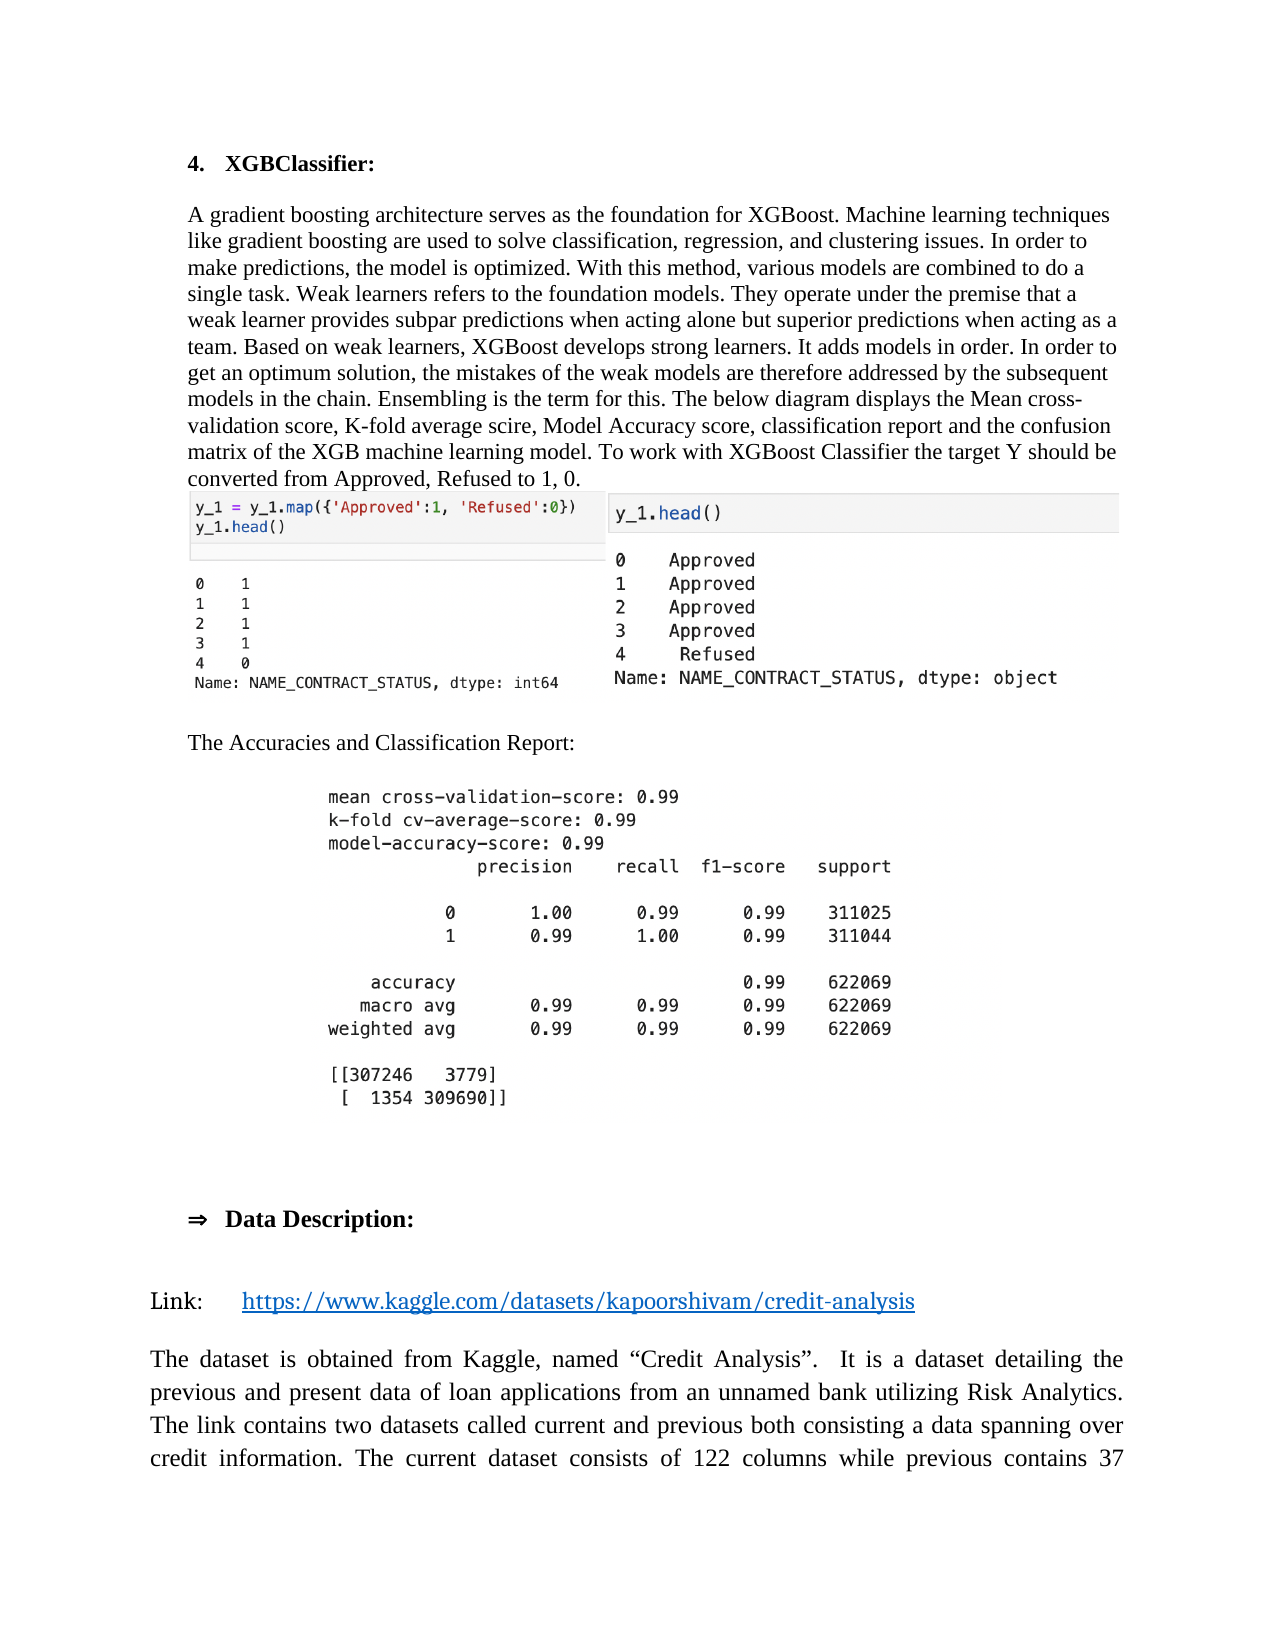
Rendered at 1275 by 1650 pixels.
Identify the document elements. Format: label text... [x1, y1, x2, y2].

text The Accuracies and Classification Report: [187, 729, 1125, 756]
text A gradient boosting architecture serves as the foundation for XGBoost. Machine learning techniques like gradient boosting are used to solve classification, regression, and clustering issues. In order to make predictions, the model is optimized. With this method, various models are combined to do a single task. Weak learners refers to the foundation models. They operate under the premise that a weak learner provides subpar predictions when acting alone but superior predictions when acting as a team. Based on weak learners, XGBoost develops strong learners. It adds models in order. In order to get an optimum solution, the mistakes of the weak models are therefore addressed by the subsequent models in the chain. Ensembling is the term for this. The below diagram displays the Mean cross-validation score, K-fold average scire, Model Accuracy score, classification report and the confusion matrix of the XGB machine learning model. To work with XGBoost Classifier the target Y should be converted from Approved, Refused to 1, 0. [187, 201, 1125, 491]
list Data Description: [187, 1204, 1125, 1233]
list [150, 1344, 1125, 1472]
list XGBClassifier: [187, 150, 1125, 176]
picture [310, 782, 1003, 1123]
text Link: https://www.kaggle.com/datasets/kapoorshivam/credit-analysis [150, 1287, 1125, 1315]
picture [187, 491, 1120, 703]
